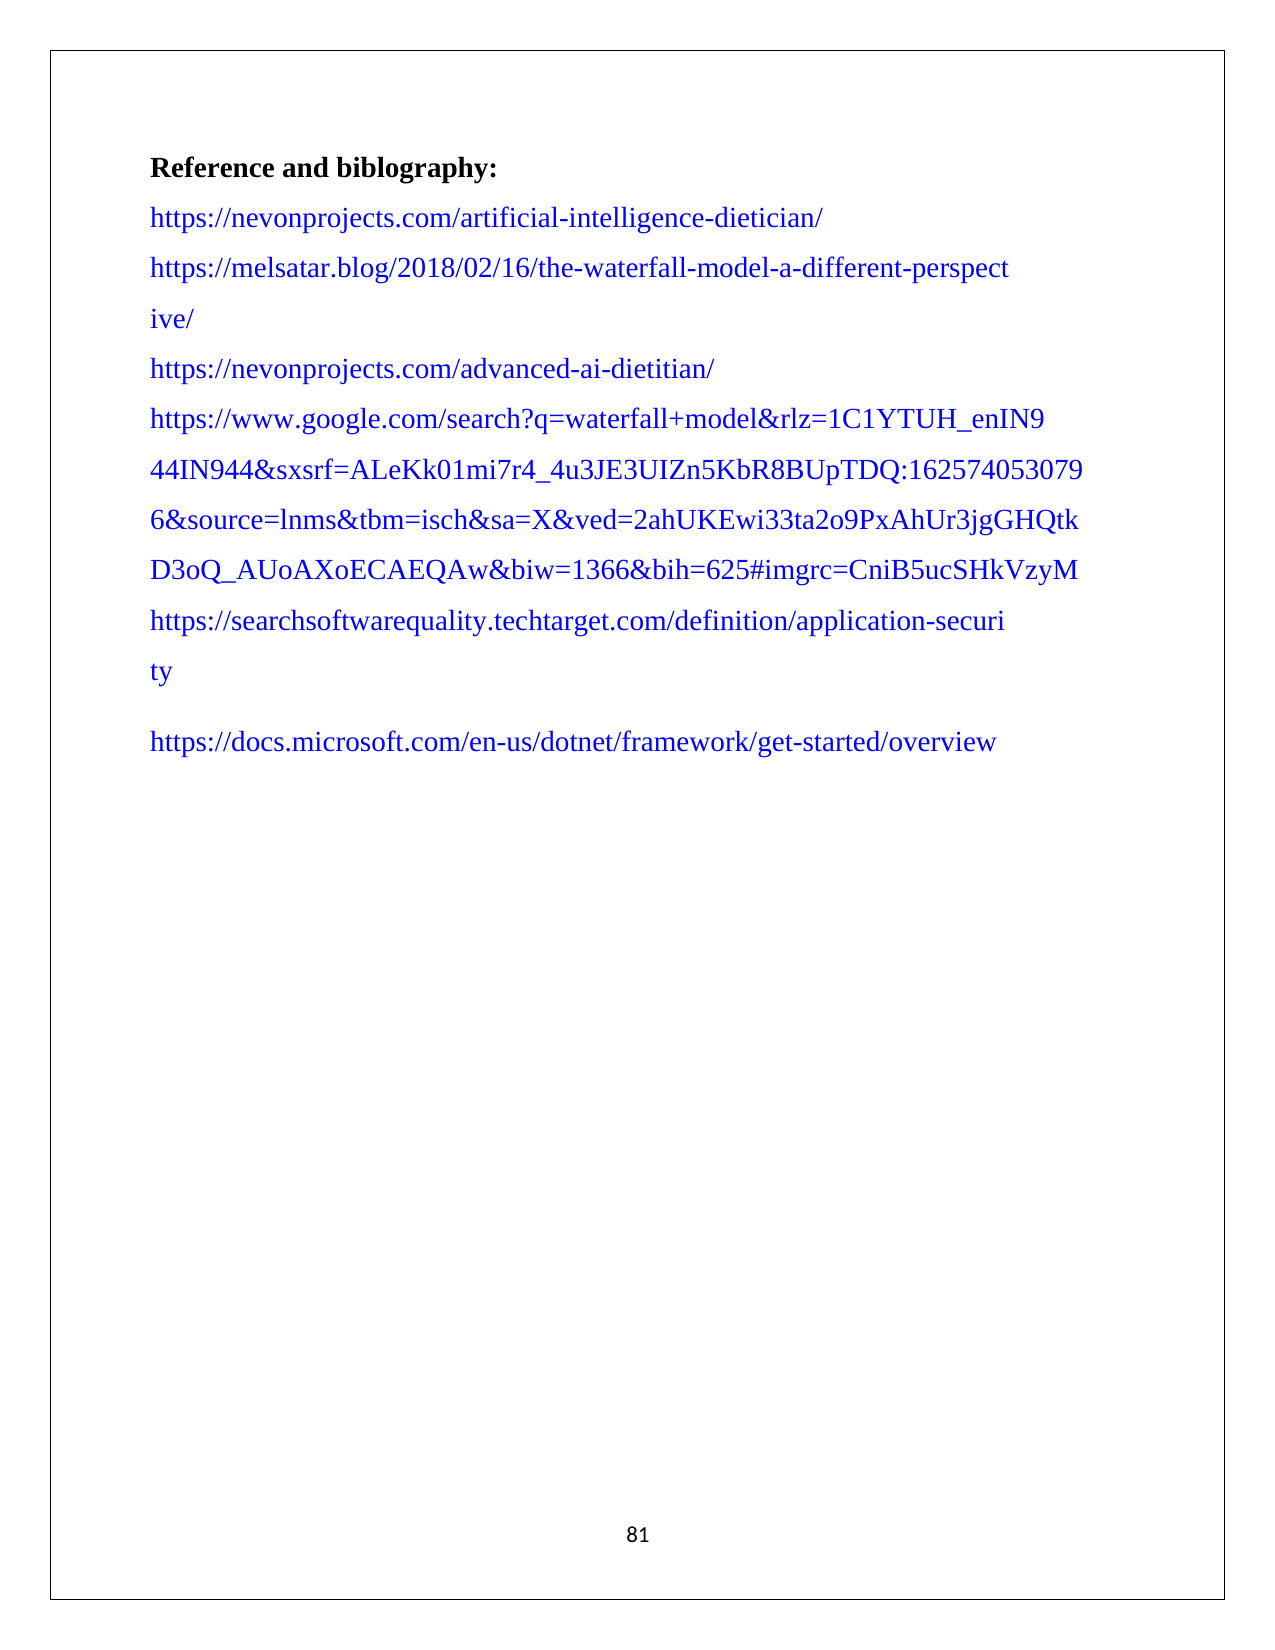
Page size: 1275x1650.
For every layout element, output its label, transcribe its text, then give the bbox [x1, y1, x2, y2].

text ive/ [150, 301, 1125, 334]
text Reference and biblography: [150, 150, 1125, 183]
text https://nevonprojects.com/artificial-intelligence-dietician/ [150, 200, 1125, 234]
text 6&source=lnms&tbm=isch&sa=X&ved=2ahUKEwi33ta2o9PxAhUr3jgGHQtk [150, 502, 1125, 536]
text 44IN944&sxsrf=ALeKk01mi7r4_4u3JE3UIZn5KbR8BUpTDQ:162574053079 [150, 452, 1125, 485]
text https://docs.microsoft.com/en-us/dotnet/framework/get-started/overview [150, 724, 1125, 758]
text https://melsatar.blog/2018/02/16/the-waterfall-model-a-different-perspect [150, 251, 1125, 284]
text ty [150, 653, 1125, 687]
text https://www.google.com/search?q=waterfall+model&rlz=1C1YTUH_enIN9 [150, 402, 1125, 435]
text https://searchsoftwarequality.techtarget.com/definition/application-securi [150, 603, 1125, 636]
text https://nevonprojects.com/advanced-ai-dietitian/ [150, 351, 1125, 385]
text D3oQ_AUoAXoECAEQAw&biw=1366&bih=625#imgrc=CniB5ucSHkVzyM [150, 552, 1125, 586]
